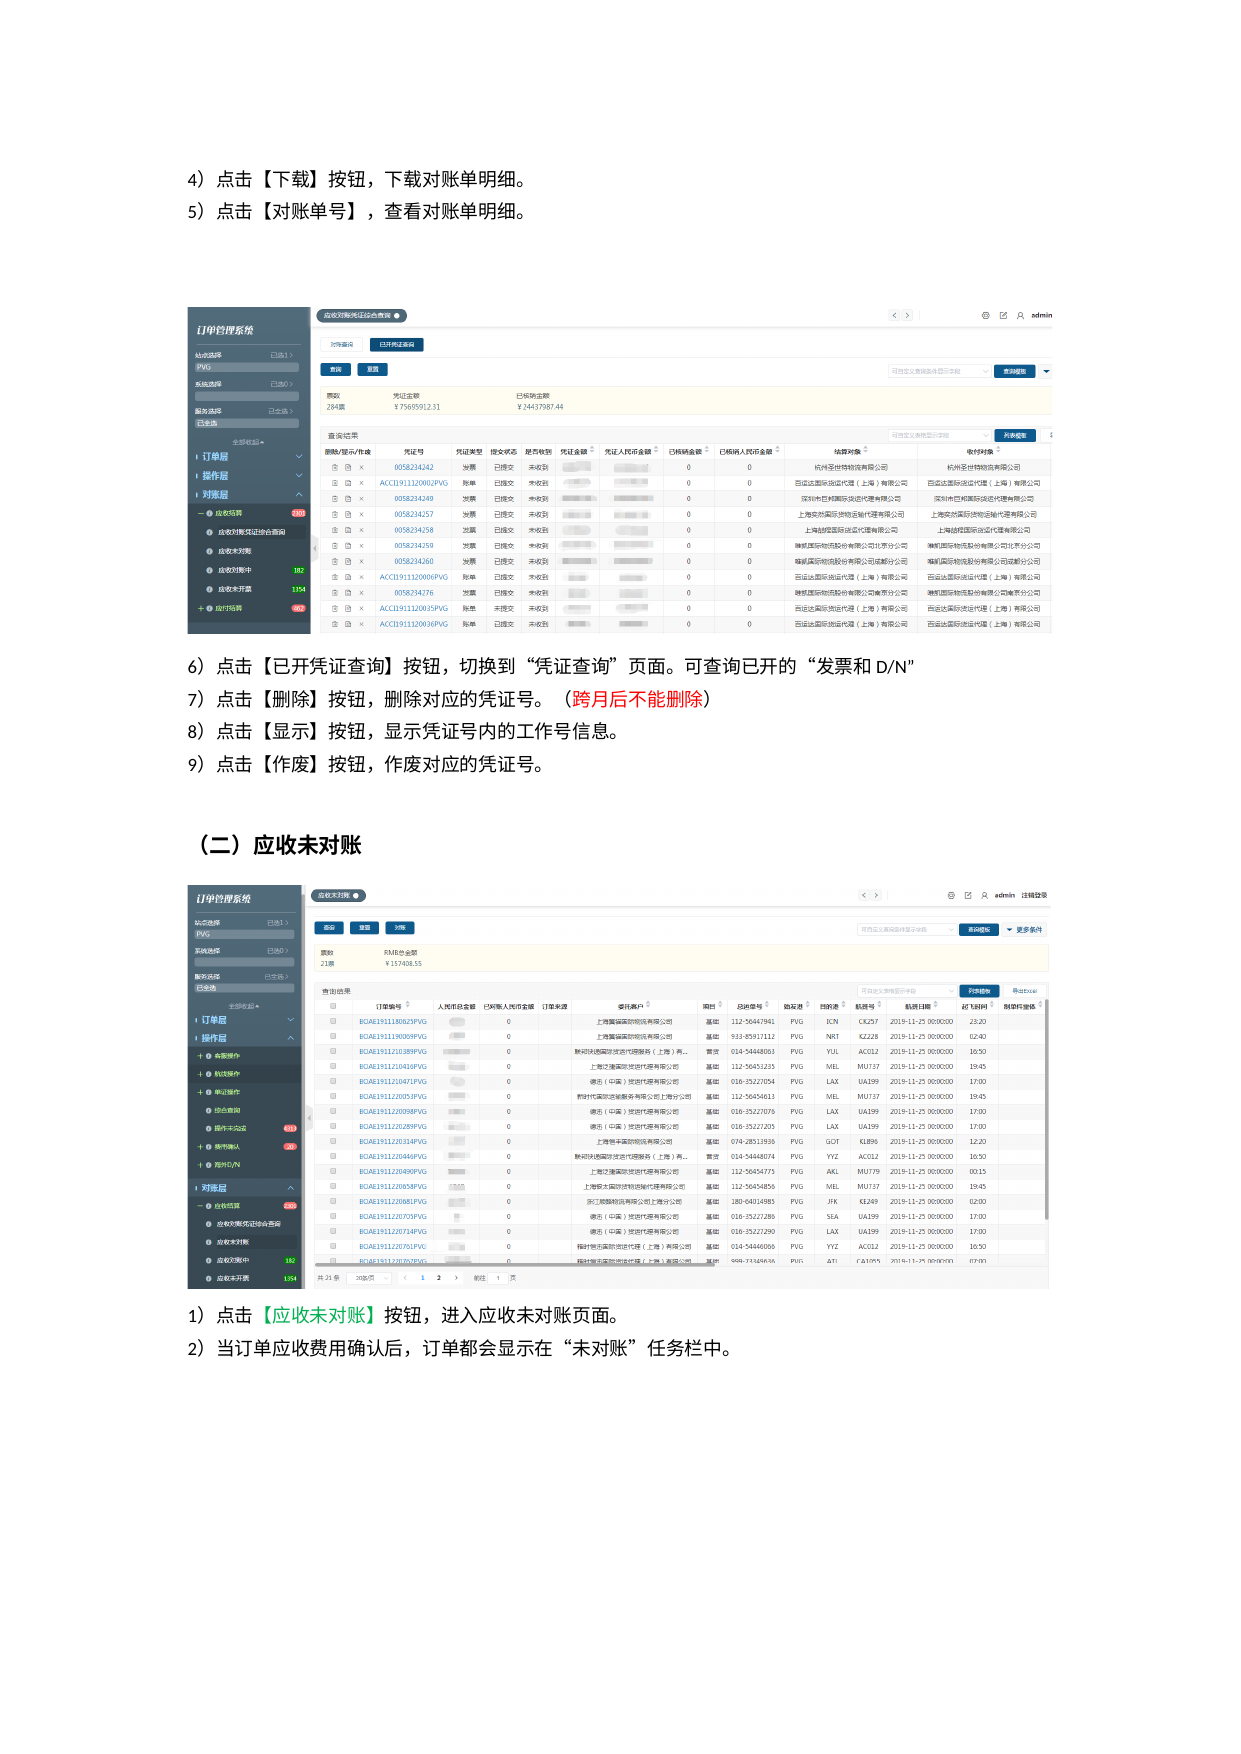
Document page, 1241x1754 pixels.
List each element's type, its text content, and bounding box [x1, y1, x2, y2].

list 点击【对账单号】，查看对账单明细。 [187, 194, 1053, 227]
list 点击【应收未对账】按钮，进入应收未对账页面。 [187, 1298, 1053, 1331]
list 点击【下载】按钮，下载对账单明细。 [187, 162, 1053, 194]
list 点击【显示】按钮，显示凭证号内的工作号信息。 [187, 714, 1053, 747]
list 点击【已开凭证查询】按钮，切换到“凭证查询”页面。可查询已开的“发票和D/N” [187, 649, 1053, 682]
picture [187, 307, 1053, 634]
subtitle 应收未对账 [187, 827, 1053, 860]
list 点击【作废】按钮，作废对应的凭证号。 [187, 747, 1053, 779]
picture [187, 885, 1051, 1289]
list 点击【删除】按钮，删除对应的凭证号。（跨月后不能删除） [187, 682, 1053, 714]
list 当订单应收费用确认后，订单都会显示在“未对账”任务栏中。 [187, 1331, 1053, 1363]
